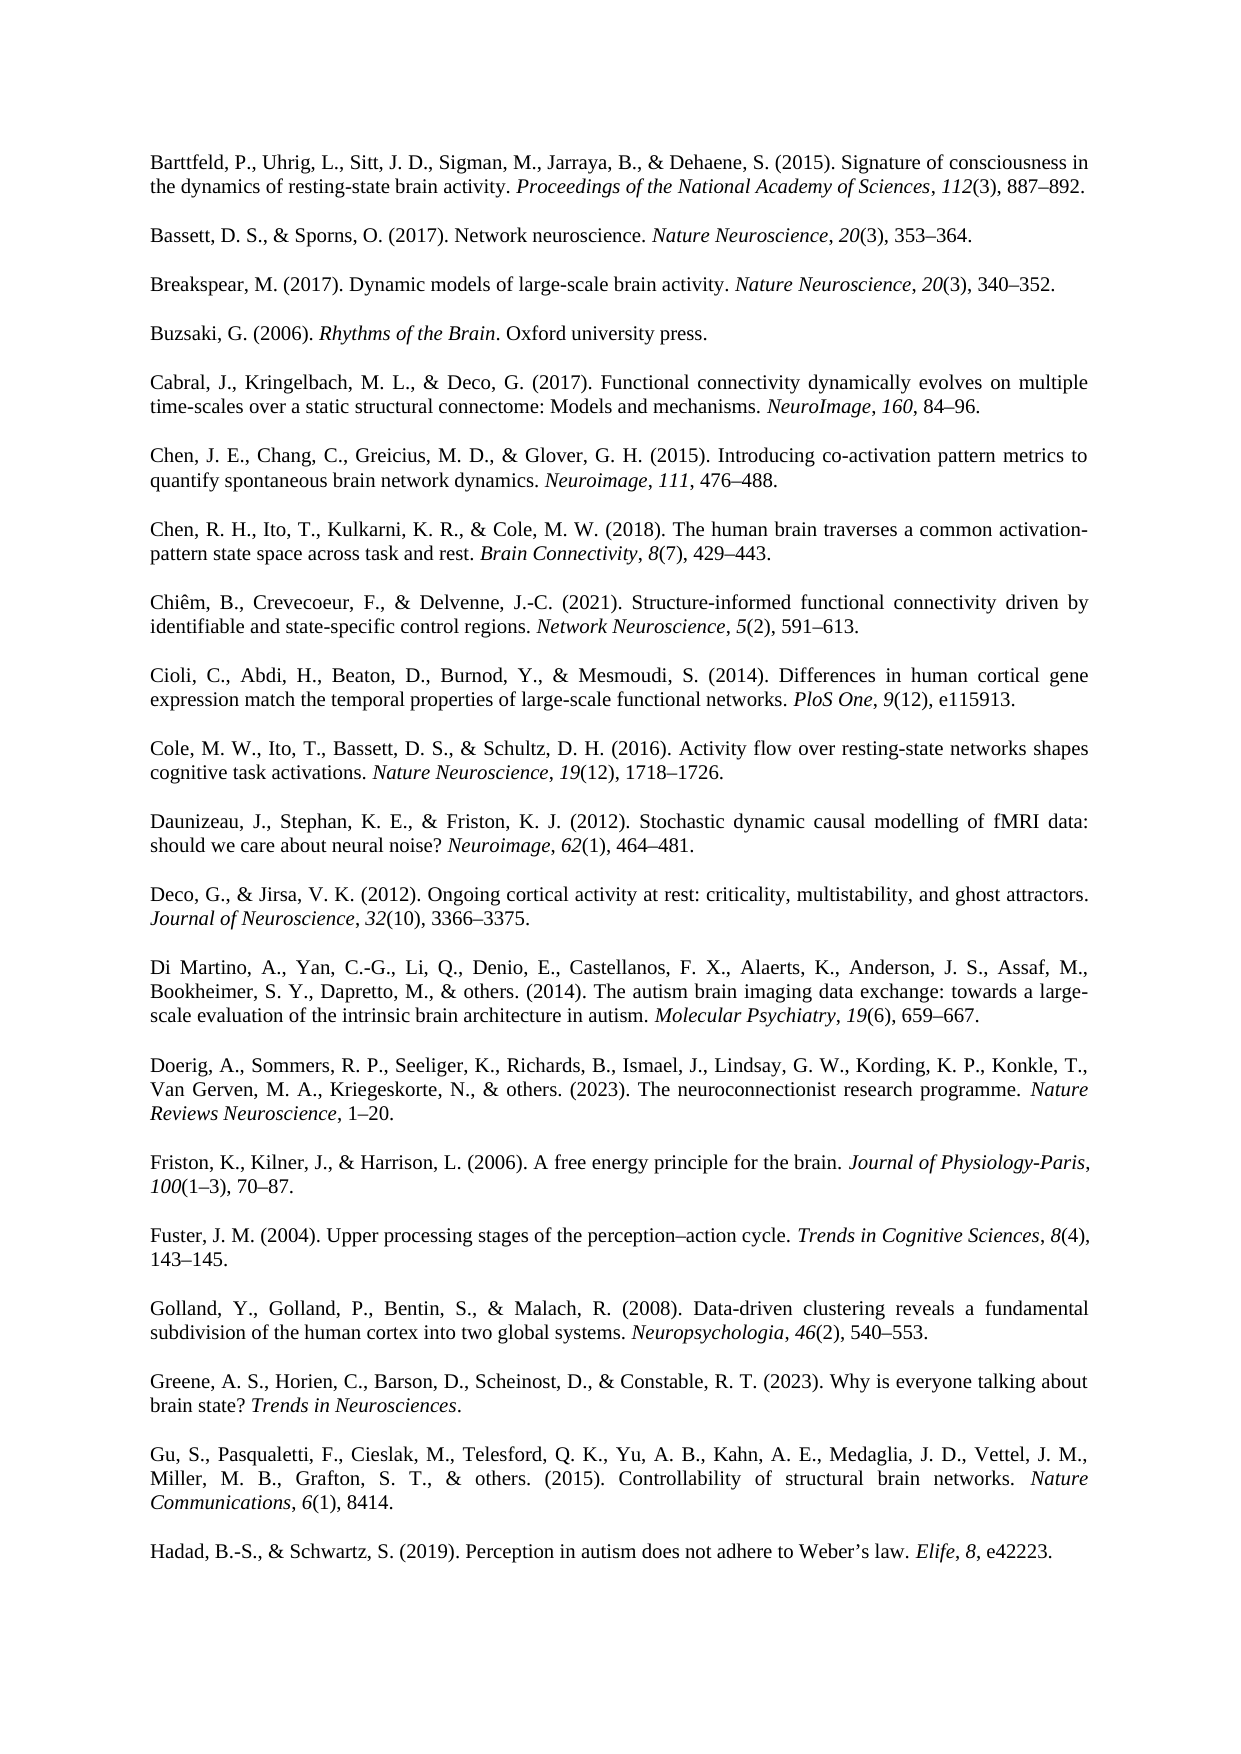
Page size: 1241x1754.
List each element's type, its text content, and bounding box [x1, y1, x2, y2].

text Fuster, J. M. (2004). Upper processing stages of the perception–action cycle. Trends in Cognitive Sciences, 8(4), 143–145. [150, 1223, 1090, 1271]
text Gu, S., Pasqualetti, F., Cieslak, M., Telesford, Q. K., Yu, A. B., Kahn, A. E., Medaglia, J. D., Vettel, J. M., Miller, M. B., Grafton, S. T., & others. (2015). Controllability of structural brain networks. Nature Communications, 6(1), 8414. [150, 1442, 1090, 1514]
text Daunizeau, J., Stephan, K. E., & Friston, K. J. (2012). Stochastic dynamic causal modelling of fMRI data: should we care about neural noise? Neuroimage, 62(1), 464–481. [150, 809, 1090, 857]
text Cabral, J., Kringelbach, M. L., & Deco, G. (2017). Functional connectivity dynamically evolves on multiple time-scales over a static structural connectome: Models and mechanisms. NeuroImage, 160, 84–96. [150, 370, 1090, 418]
text Chen, J. E., Chang, C., Greicius, M. D., & Glover, G. H. (2015). Introducing co-activation pattern metrics to quantify spontaneous brain network dynamics. Neuroimage, 111, 476–488. [150, 443, 1090, 492]
text Chiêm, B., Crevecoeur, F., & Delvenne, J.-C. (2021). Structure-informed functional connectivity driven by identifiable and state-specific control regions. Network Neuroscience, 5(2), 591–613. [150, 590, 1090, 638]
text Hadad, B.-S., & Schwartz, S. (2019). Perception in autism does not adhere to Weber’s law. Elife, 8, e42223. [150, 1539, 1090, 1563]
text Chen, R. H., Ito, T., Kulkarni, K. R., & Cole, M. W. (2018). The human brain traverses a common activation-pattern state space across task and rest. Brain Connectivity, 8(7), 429–443. [150, 517, 1090, 565]
text Cole, M. W., Ito, T., Bassett, D. S., & Schultz, D. H. (2016). Activity flow over resting-state networks shapes cognitive task activations. Nature Neuroscience, 19(12), 1718–1726. [150, 736, 1090, 784]
text Buzsaki, G. (2006). Rhythms of the Brain. Oxford university press. [150, 321, 1090, 345]
text Greene, A. S., Horien, C., Barson, D., Scheinost, D., & Constable, R. T. (2023). Why is everyone talking about brain state? Trends in Neurosciences. [150, 1369, 1090, 1417]
text Barttfeld, P., Uhrig, L., Sitt, J. D., Sigman, M., Jarraya, B., & Dehaene, S. (2015). Signature of consciousness in the dynamics of resting-state brain activity. Proceedings of the National Academy of Sciences, 112(3), 887–892. [150, 150, 1090, 198]
text Friston, K., Kilner, J., & Harrison, L. (2006). A free energy principle for the brain. Journal of Physiology-Paris, 100(1–3), 70–87. [150, 1150, 1090, 1198]
text Cioli, C., Abdi, H., Beaton, D., Burnod, Y., & Mesmoudi, S. (2014). Differences in human cortical gene expression match the temporal properties of large-scale functional networks. PloS One, 9(12), e115913. [150, 663, 1090, 711]
text Bassett, D. S., & Sporns, O. (2017). Network neuroscience. Nature Neuroscience, 20(3), 353–364. [150, 223, 1090, 247]
text Deco, G., & Jirsa, V. K. (2012). Ongoing cortical activity at rest: criticality, multistability, and ghost attractors. Journal of Neuroscience, 32(10), 3366–3375. [150, 882, 1090, 930]
text Golland, Y., Golland, P., Bentin, S., & Malach, R. (2008). Data-driven clustering reveals a fundamental subdivision of the human cortex into two global systems. Neuropsychologia, 46(2), 540–553. [150, 1296, 1090, 1344]
text Breakspear, M. (2017). Dynamic models of large-scale brain activity. Nature Neuroscience, 20(3), 340–352. [150, 272, 1090, 296]
text Di Martino, A., Yan, C.-G., Li, Q., Denio, E., Castellanos, F. X., Alaerts, K., Anderson, J. S., Assaf, M., Bookheimer, S. Y., Dapretto, M., & others. (2014). The autism brain imaging data exchange: towards a large-scale evaluation of the intrinsic brain architecture in autism. Molecular Psychiatry, 19(6), 659–667. [150, 955, 1090, 1027]
text Doerig, A., Sommers, R. P., Seeliger, K., Richards, B., Ismael, J., Lindsay, G. W., Kording, K. P., Konkle, T., Van Gerven, M. A., Kriegeskorte, N., & others. (2023). The neuroconnectionist research programme. Nature Reviews Neuroscience, 1–20. [150, 1052, 1090, 1125]
